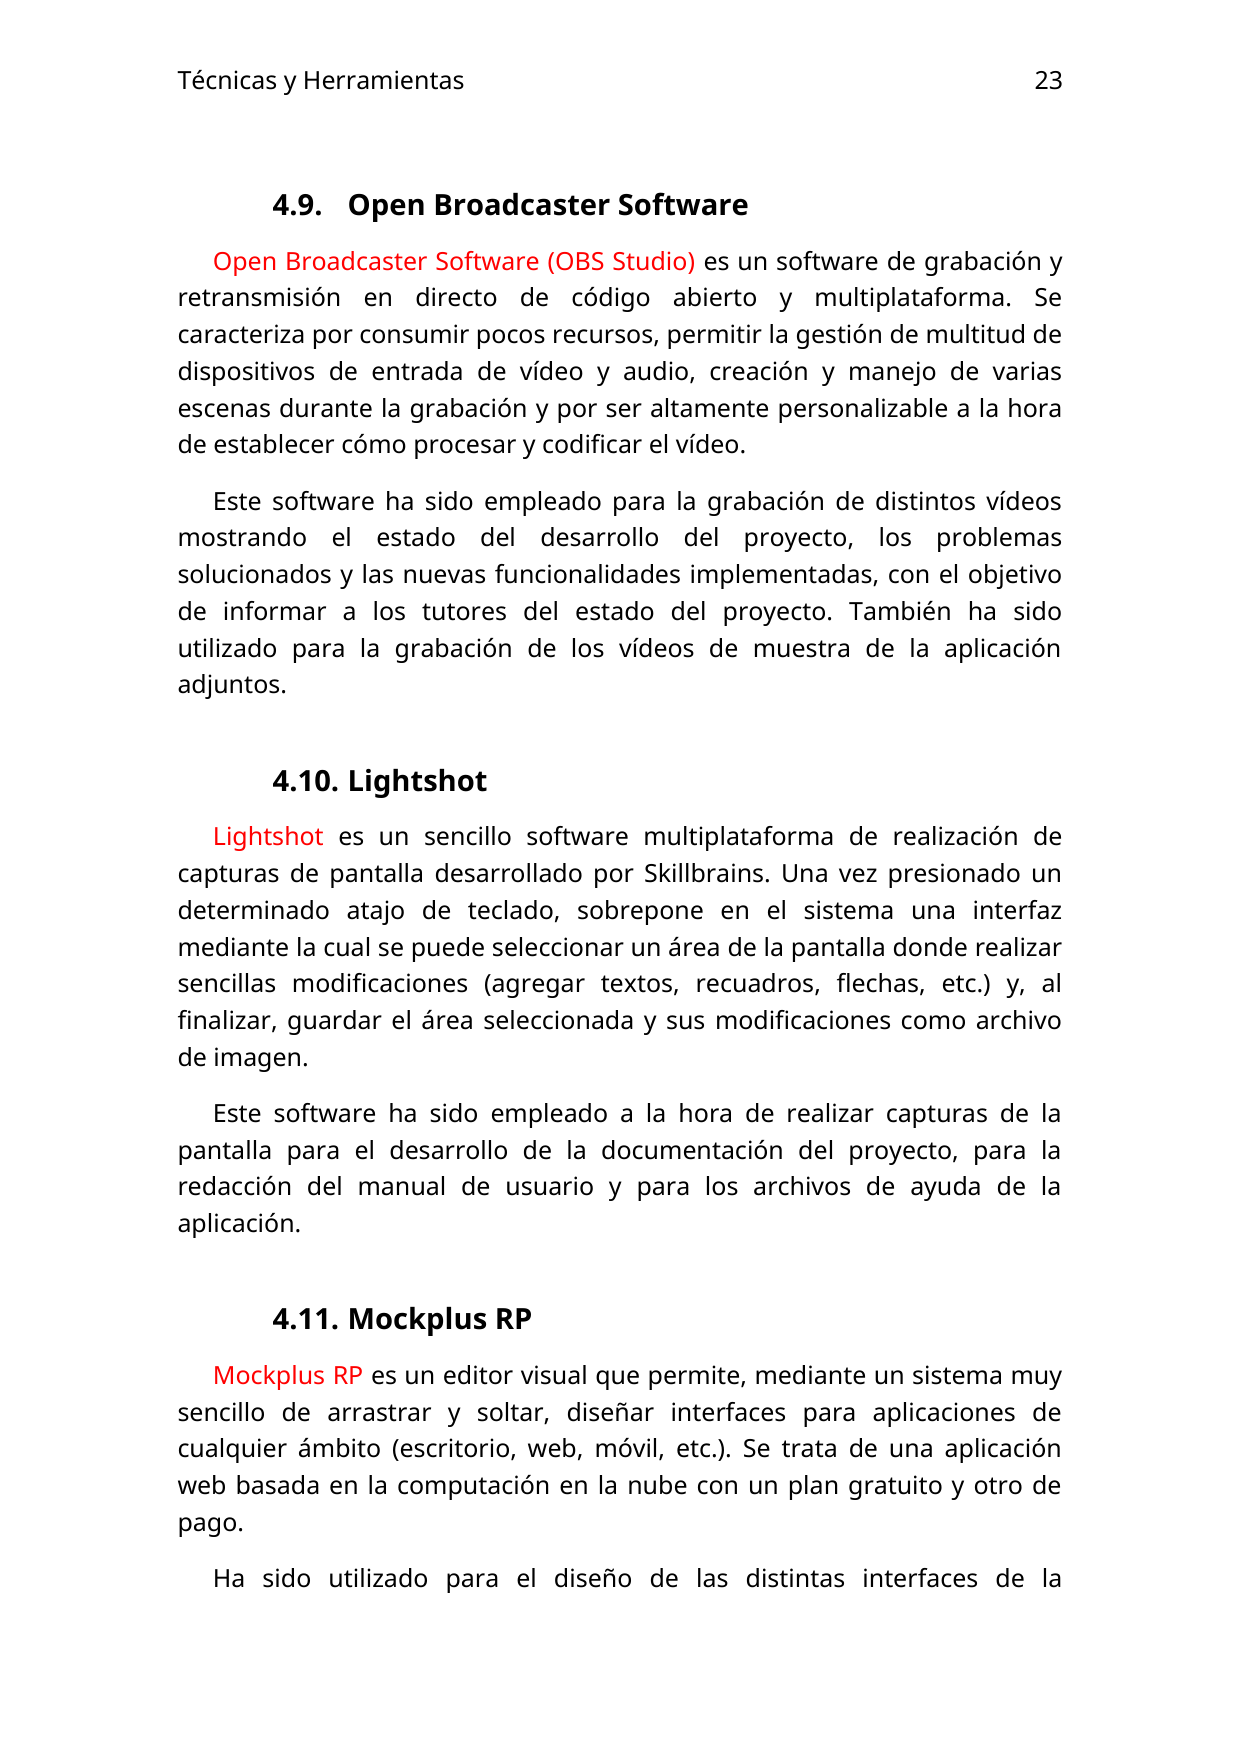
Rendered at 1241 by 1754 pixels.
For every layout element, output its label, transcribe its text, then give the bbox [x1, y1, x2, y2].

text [177, 1561, 1063, 1595]
list Mockplus RP [272, 1299, 1063, 1338]
text Open Broadcaster Software (OBS Studio) es un software de grabación y retransmisión en directo de código abierto y multiplataforma. Se caracteriza por consumir pocos recursos, permitir la gestión de multitud de dispositivos de entrada de vídeo y audio, creación y manejo de varias escenas durante la grabación y por ser altamente personalizable a la hora de establecer cómo procesar y codificar el vídeo. [177, 243, 1063, 461]
text Mockplus RP es un editor visual que permite, mediante un sistema muy sencillo de arrastrar y soltar, diseñar interfaces para aplicaciones de cualquier ámbito (escritorio, web, móvil, etc.). Se trata de una aplicación web basada en la computación en la nube con un plan gratuito y otro de pago. [177, 1358, 1063, 1539]
text Este software ha sido empleado a la hora de realizar capturas de la pantalla para el desarrollo de la documentación del proyecto, para la redacción del manual de usuario y para los archivos de ayuda de la aplicación. [177, 1096, 1063, 1240]
list Open Broadcaster Software [272, 184, 1063, 224]
text Este software ha sido empleado para la grabación de distintos vídeos mostrando el estado del desarrollo del proyecto, los problemas solucionados y las nuevas funcionalidades implementadas, con el objetivo de informar a los tutores del estado del proyecto. También ha sido utilizado para la grabación de los vídeos de muestra de la aplicación adjuntos. [177, 483, 1063, 701]
text Lightshot es un sencillo software multiplataforma de realización de capturas de pantalla desarrollado por Skillbrains. Una vez presionado un determinado atajo de teclado, sobrepone en el sistema una interfaz mediante la cual se puede seleccionar un área de la pantalla donde realizar sencillas modificaciones (agregar textos, recuadros, flechas, etc.) y, al finalizar, guardar el área seleccionada y sus modificaciones como archivo de imagen. [177, 819, 1063, 1073]
list Lightshot [272, 760, 1063, 799]
